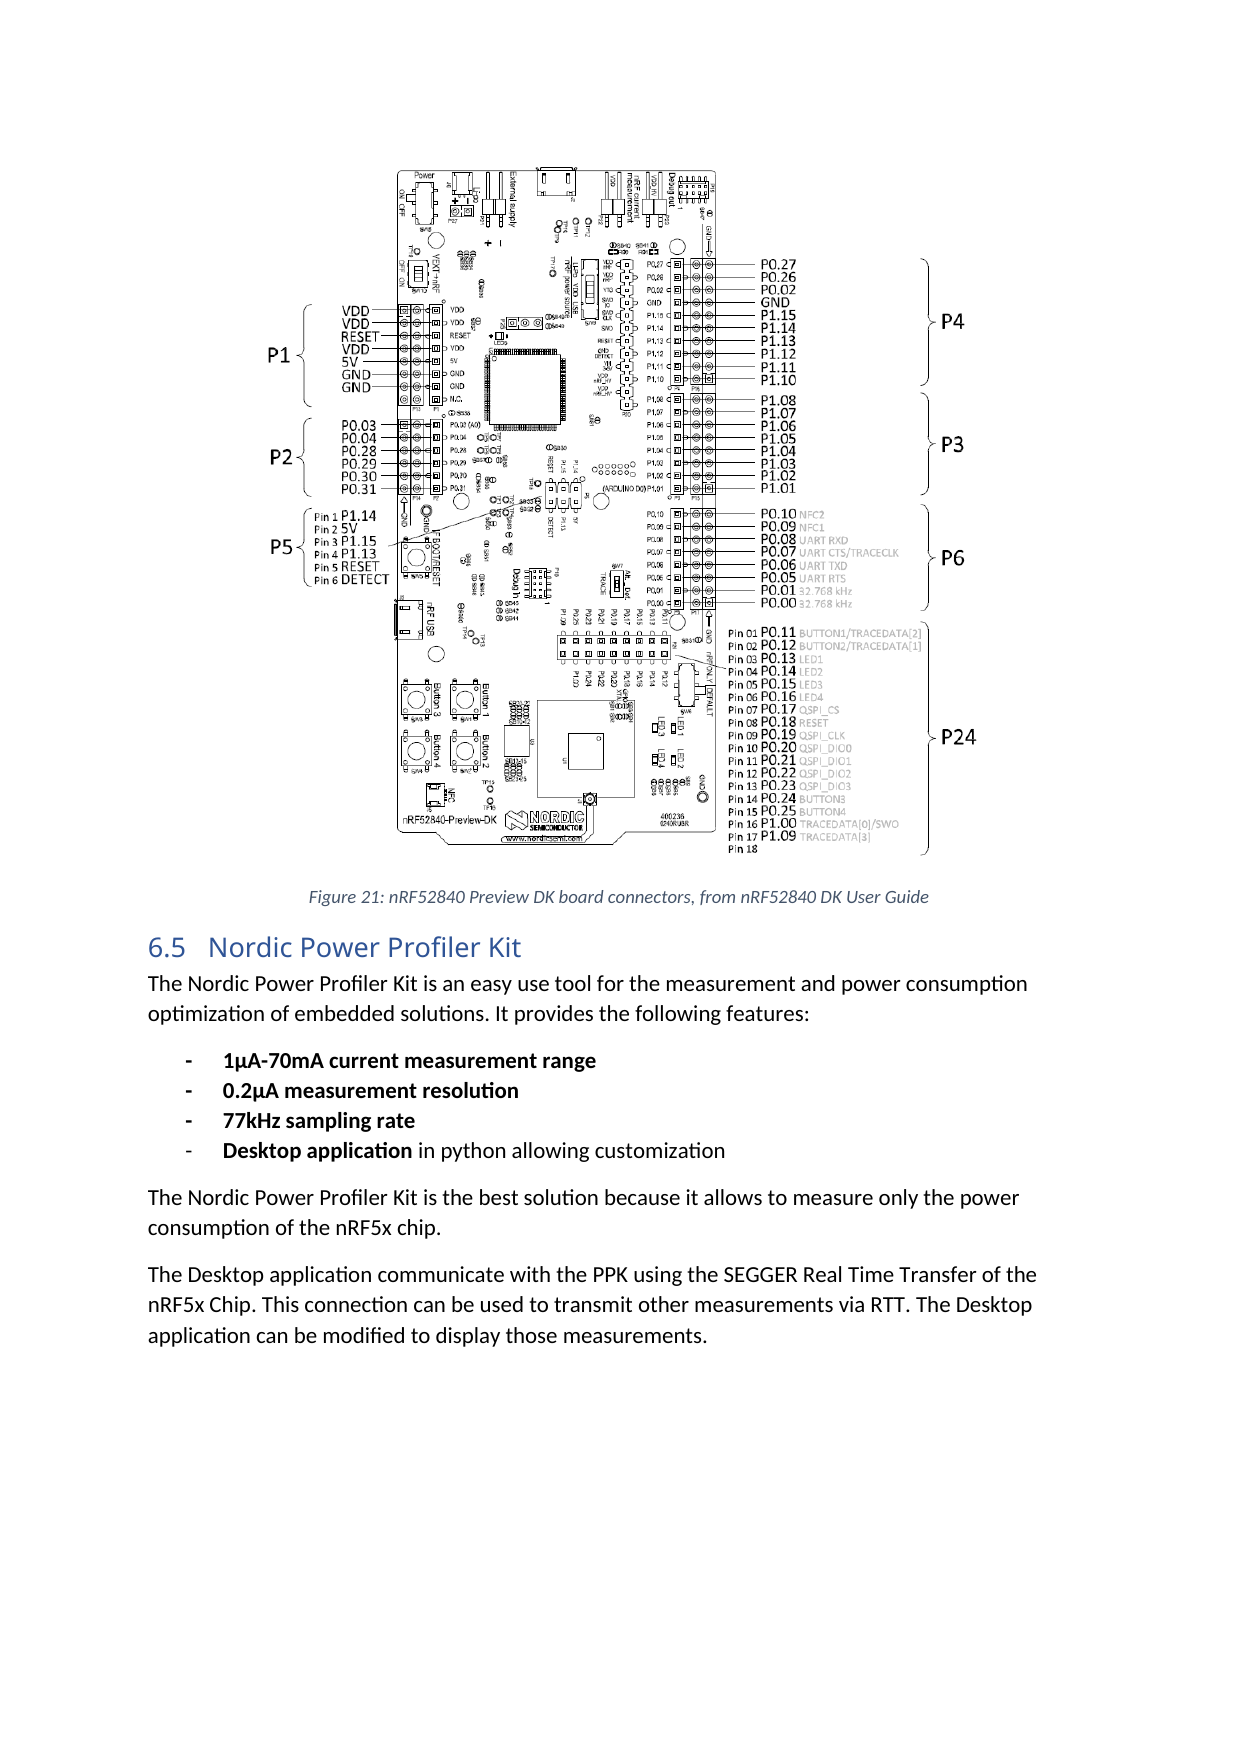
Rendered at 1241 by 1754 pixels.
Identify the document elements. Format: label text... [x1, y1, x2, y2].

list 1µA-70mA current measurement range [185, 1046, 1093, 1074]
text Figure 21: nRF52840 Preview DK board connectors, from nRF52840 DK User Guide [148, 885, 1093, 908]
text The Nordic Power Profiler Kit is an easy use tool for the measurement and power consumption optimization of embedded solutions. It provides the following features: [148, 969, 1093, 1027]
text The Desktop application communicate with the PPK using the SEGGER Real Time Transfer of the nRF5x Chip. This connection can be used to transmit other measurements via RTT. The Desktop application can be modified to display those measurements. [148, 1260, 1093, 1349]
list 0.2µA measurement resolution [185, 1076, 1093, 1104]
list 77kHz sampling rate [185, 1106, 1093, 1134]
text The Nordic Power Profiler Kit is the best solution because it allows to measure only the power consumption of the nRF5x chip. [148, 1183, 1093, 1241]
picture [246, 147, 994, 867]
subtitle Nordic Power Profiler Kit [148, 929, 1093, 966]
list Desktop application in python allowing customization [185, 1136, 1093, 1164]
